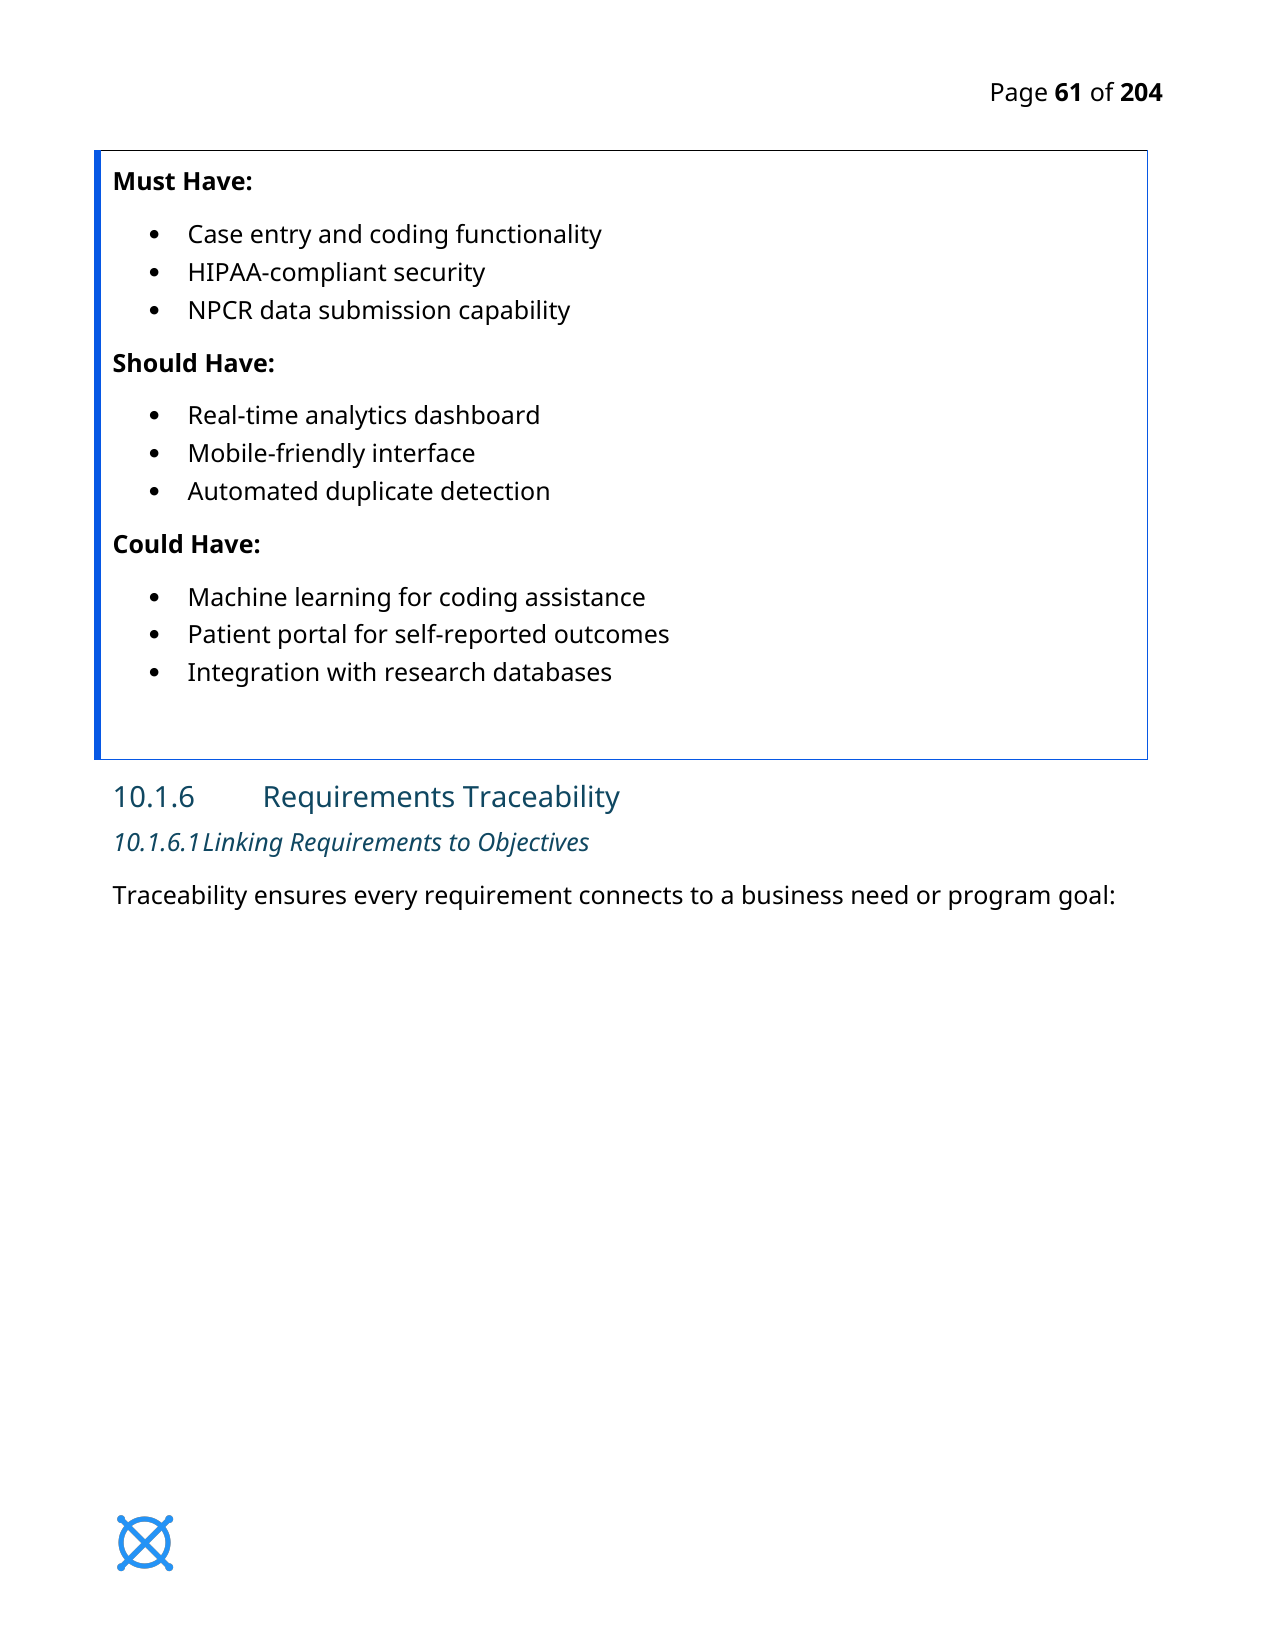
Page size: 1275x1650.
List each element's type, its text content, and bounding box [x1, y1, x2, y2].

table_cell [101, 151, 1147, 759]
text Traceability ensures every requirement connects to a business need or program goal: [112, 877, 1162, 911]
subtitle Requirements Traceability [112, 777, 1162, 816]
picture [112, 1511, 177, 1575]
subtitle Linking Requirements to Objectives [112, 824, 1162, 859]
